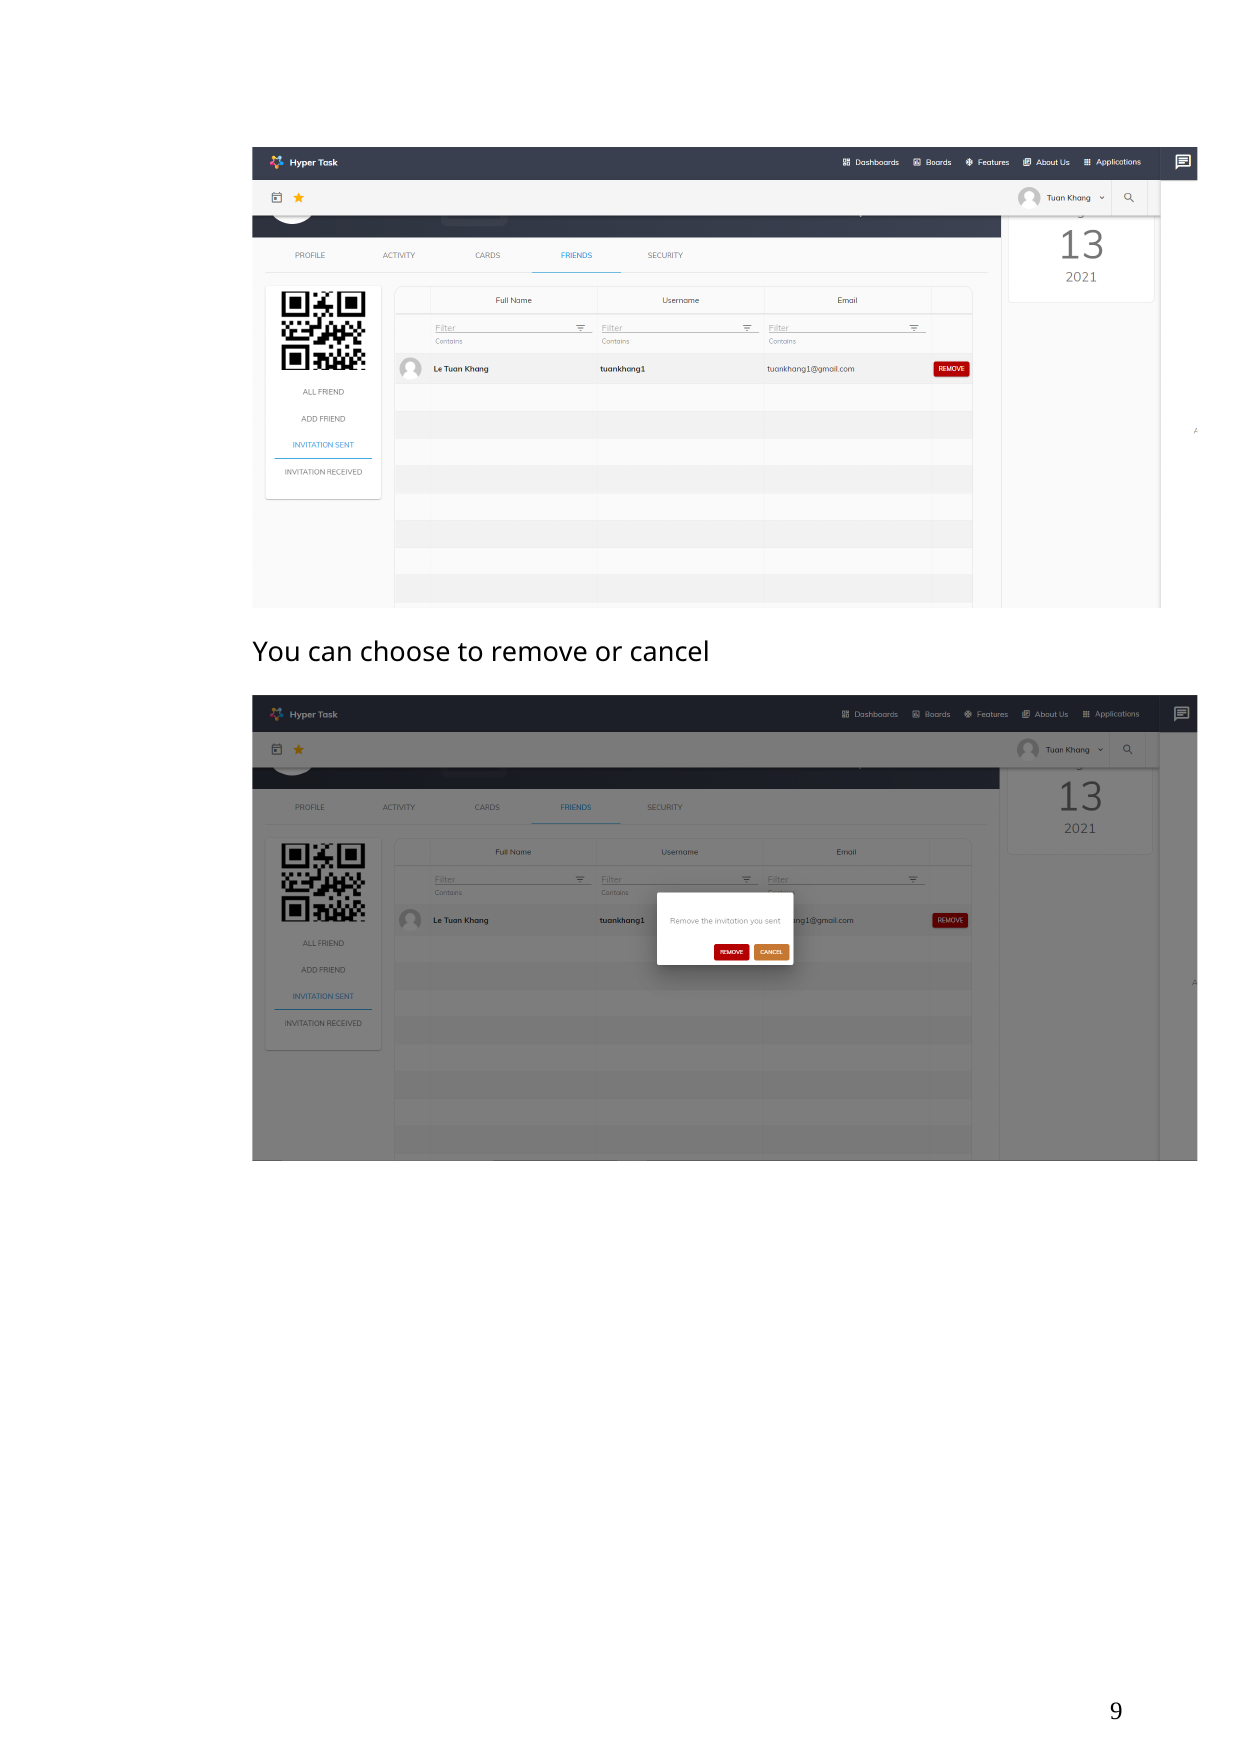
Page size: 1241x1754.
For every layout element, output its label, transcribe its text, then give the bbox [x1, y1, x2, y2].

list You can choose to remove or cancel [252, 632, 1122, 669]
picture [252, 695, 1198, 1161]
picture [252, 147, 1198, 608]
